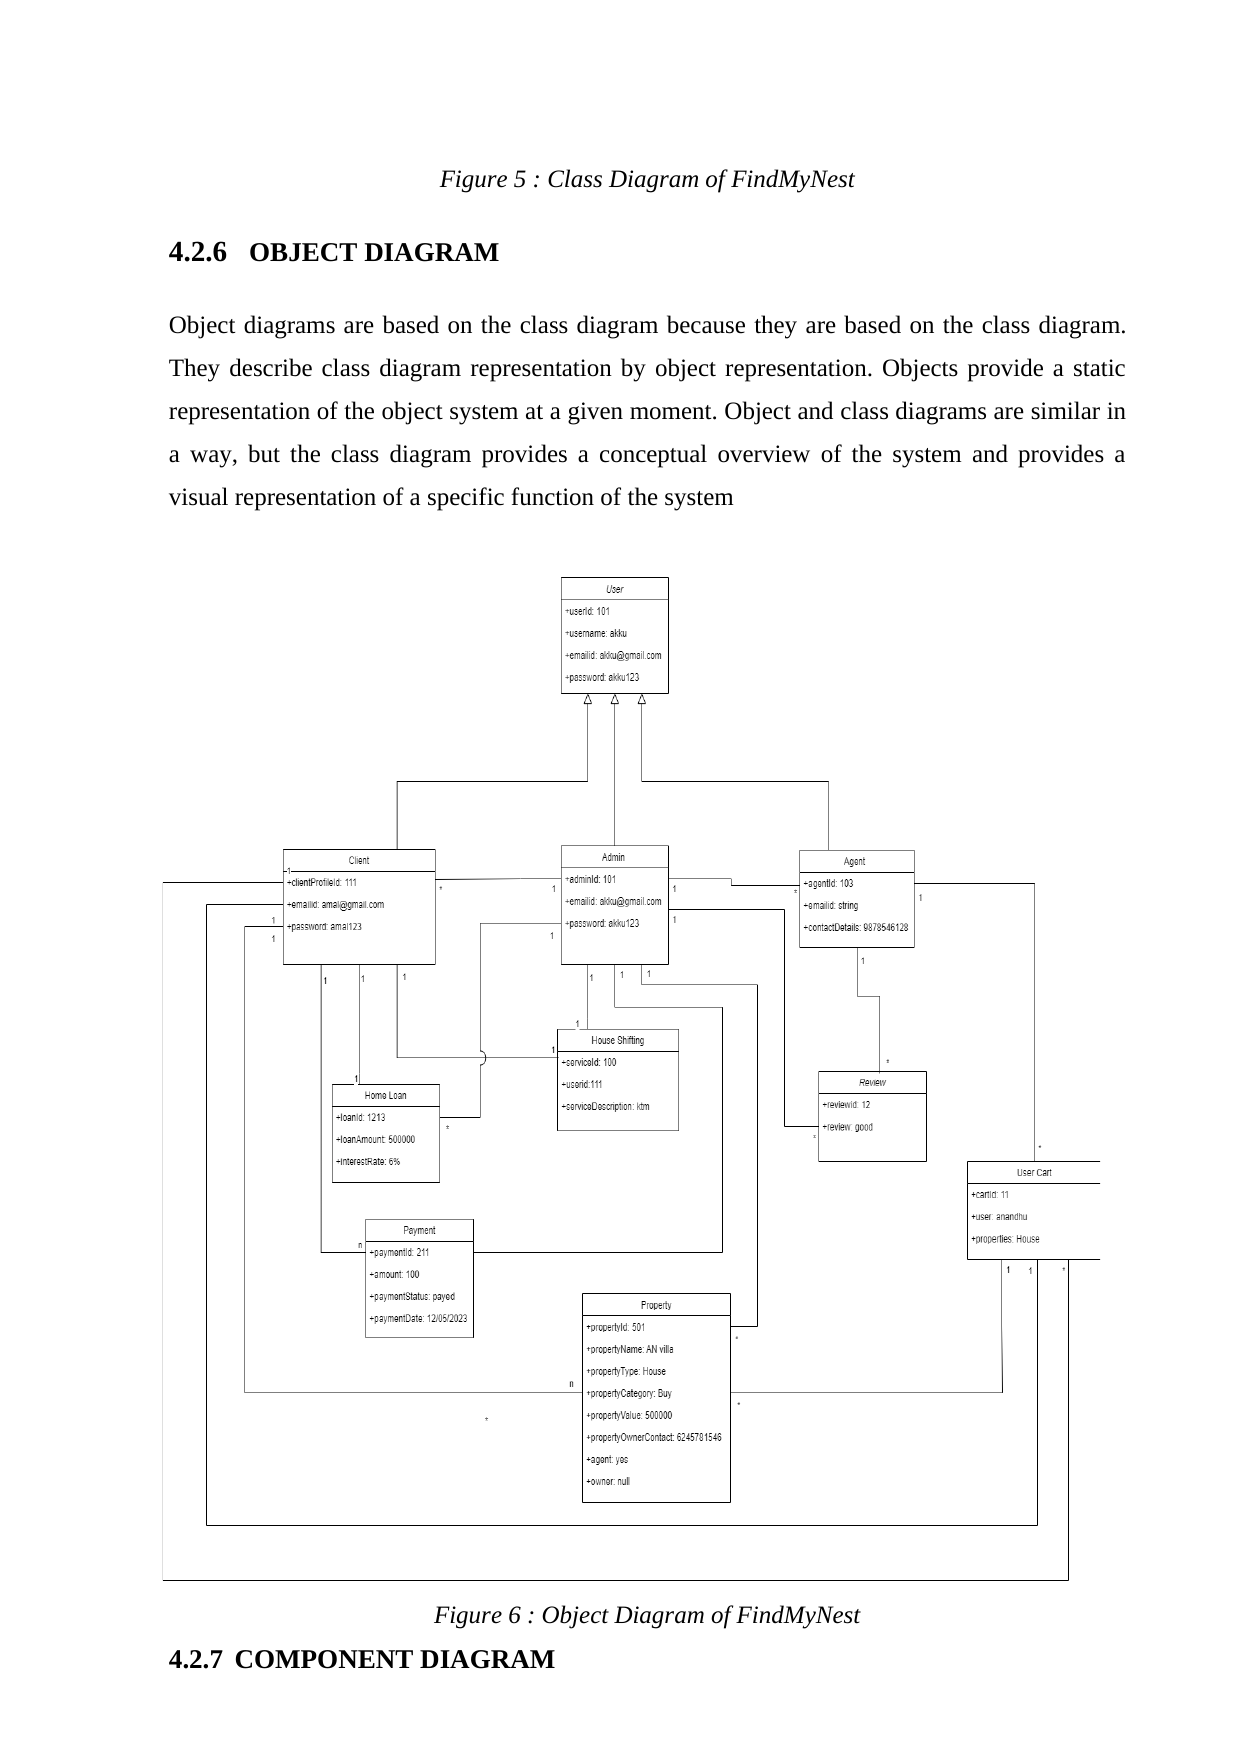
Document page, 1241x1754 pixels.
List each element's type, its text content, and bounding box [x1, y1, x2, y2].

picture [162, 577, 1100, 1583]
subtitle OBJECT DIAGRAM [169, 234, 1128, 268]
subtitle COMPONENT DIAGRAM [169, 1643, 1128, 1674]
text Object diagrams are based on the class diagram because they are based on the class diagram. They describe class diagram representation by object representation. Objects provide a static representation of the object system at a given moment. Object and class diagrams are similar in a way, but the class diagram provides a conceptual overview of the system and provides a visual representation of a specific function of the system [169, 310, 1128, 511]
text Figure 5 : Class Diagram of FindMyNest [169, 164, 1128, 193]
